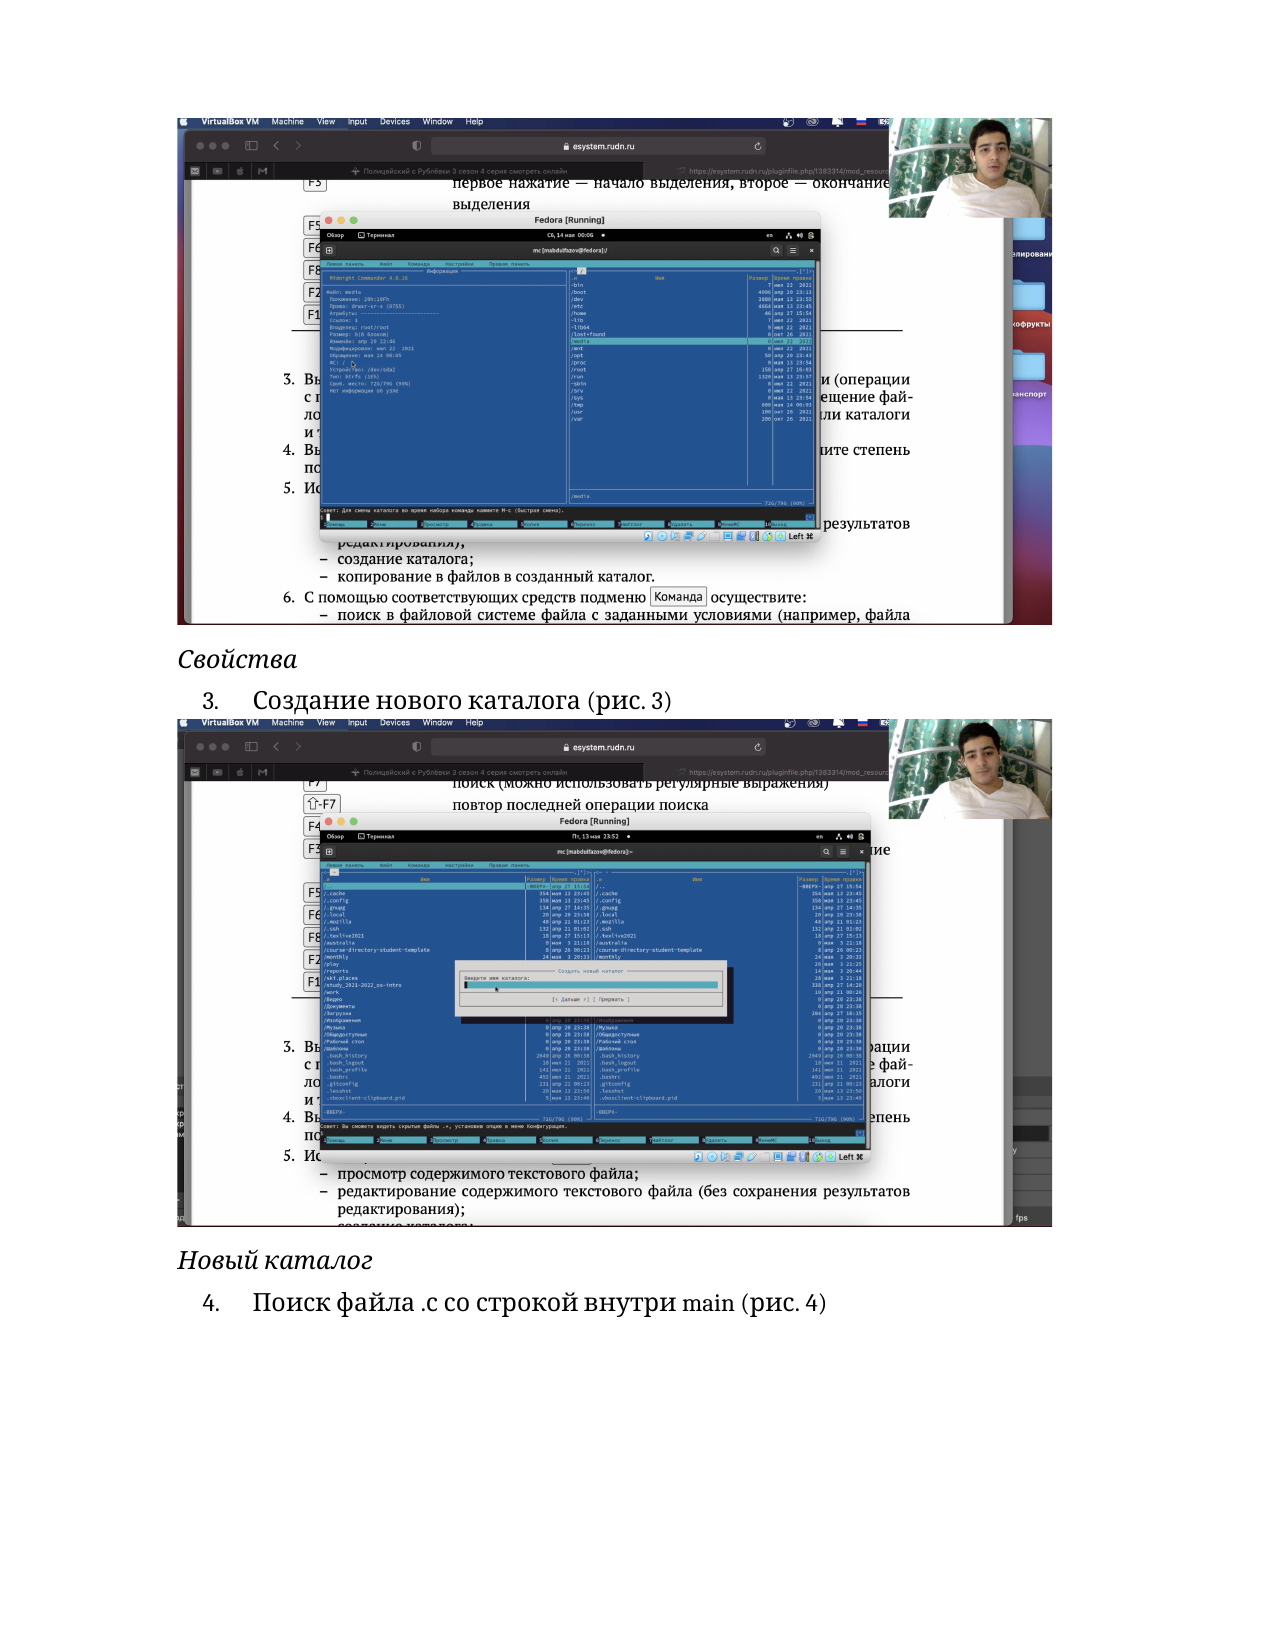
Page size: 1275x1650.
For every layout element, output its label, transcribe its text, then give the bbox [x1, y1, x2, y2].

text Свойства [177, 646, 1186, 674]
list Поиск файла .с со строкой внутри main (рис. 4) [202, 1288, 1186, 1317]
text Новый каталог [177, 1247, 1186, 1276]
picture [177, 118, 1053, 625]
picture [177, 719, 1053, 1227]
list Создание нового каталога (рис. 3) [202, 687, 1186, 716]
